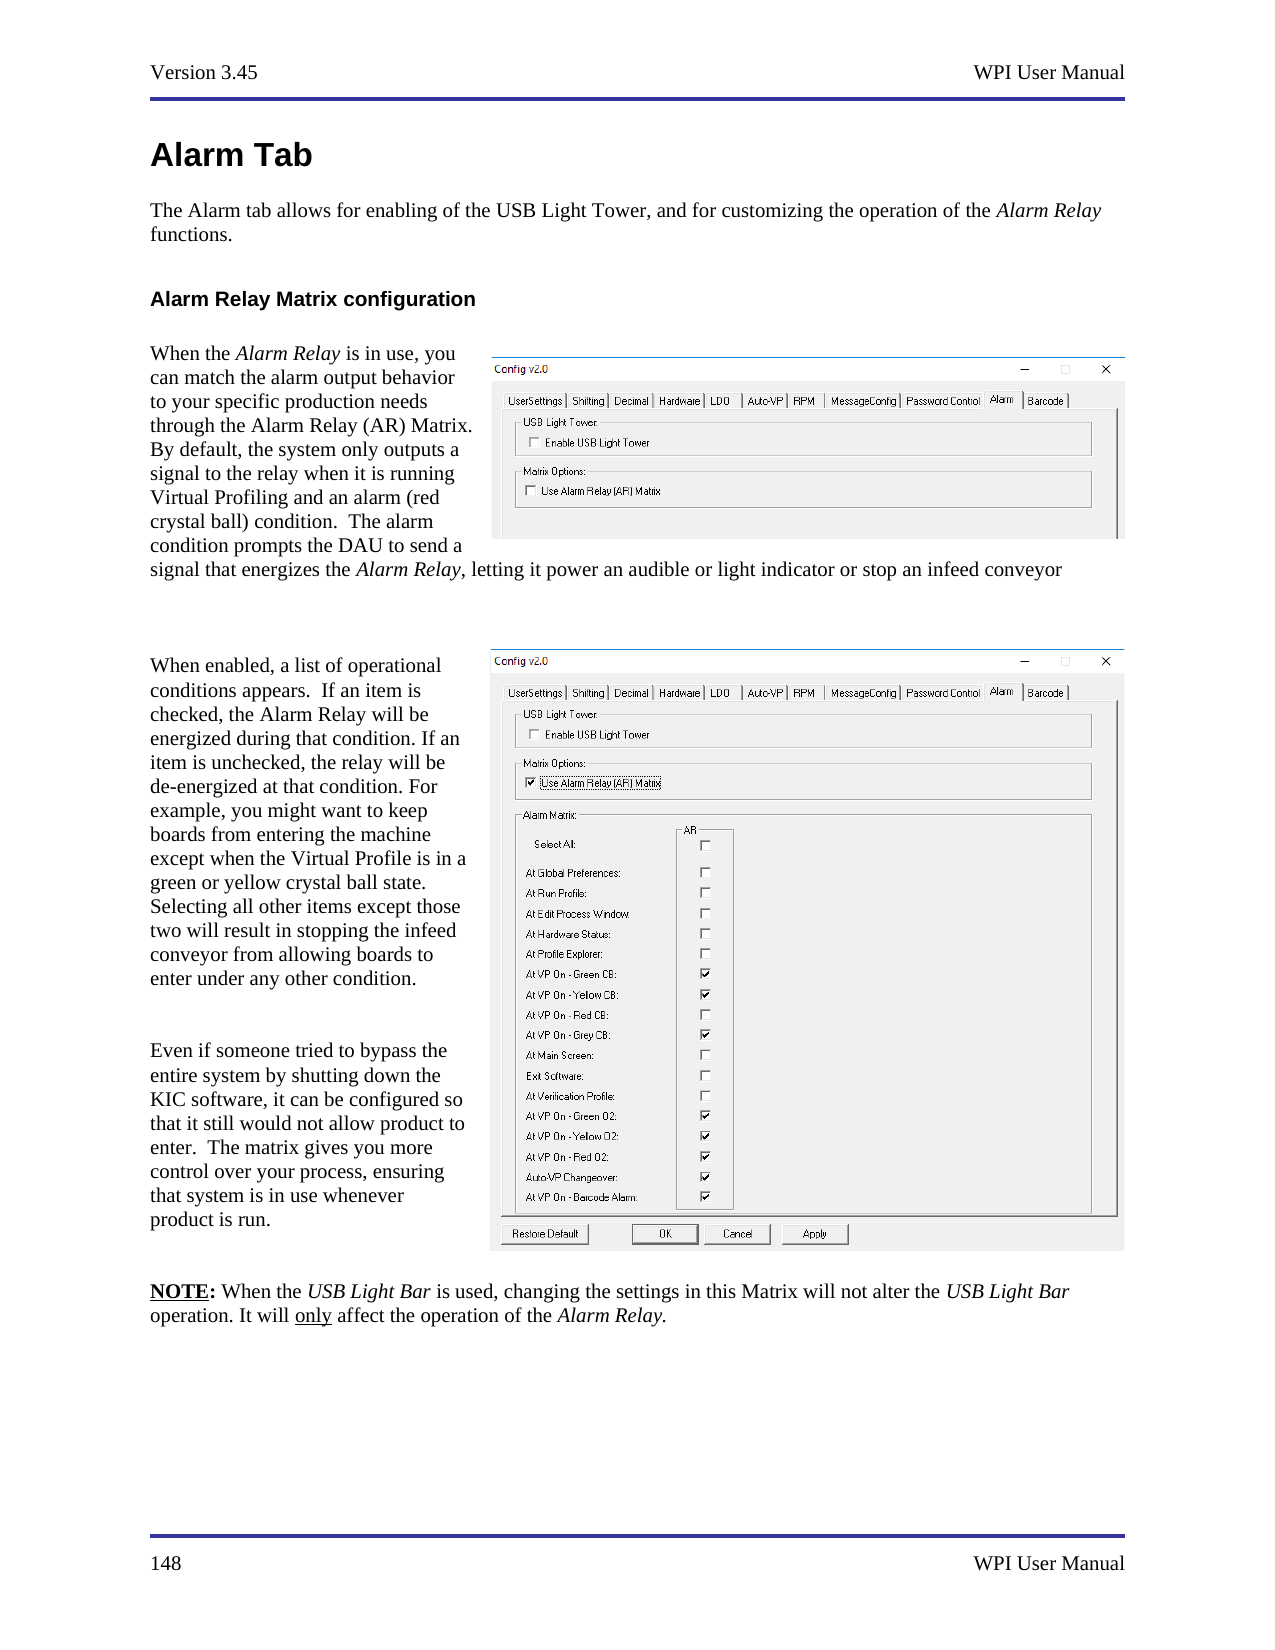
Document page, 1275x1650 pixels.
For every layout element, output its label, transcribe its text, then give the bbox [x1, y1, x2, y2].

text When the Alarm Relay is in use, you can match the alarm output behavior to your specific production needs through the Alarm Relay (AR) Matrix. By default, the system only outputs a signal to the relay when it is running Virtual Profiling and an alarm (red crystal ball) condition. The alarm condition prompts the DAU to send a signal that energizes the Alarm Relay, letting it power an audible or light indicator or stop an infeed conveyor [150, 341, 1125, 461]
text When enabled, a list of operational conditions appears. If an item is checked, the Alarm Relay will be energized during that condition. If an item is unchecked, the relay will be de-energized at that condition. For example, you might want to keep boards from entering the machine except when the Virtual Profile is in a green or yellow crystal ball state. Selecting all other items except those two will result in stopping the infeed conveyor from allowing boards to enter under any other condition. [150, 533, 490, 870]
picture [490, 528, 1124, 1129]
text The Alarm tab allows for enabling of the USB Light Tower, and for customizing the operation of the Alarm Relay functions. [150, 197, 1125, 246]
table_header [139, 1236, 628, 1260]
text NOTE: When the USB Light Bar is used, changing the settings in this Matrix will not alter the USB Light Bar operation. It will only affect the operation of the Alarm Relay. [150, 1159, 1125, 1207]
subtitle Alarm Tab [150, 135, 1125, 173]
subtitle Alarm Relay Matrix configuration [150, 286, 1125, 310]
text Even if someone tried to bypass the entire system by shutting down the KIC software, it can be configured so that it still would not allow product to enter. The matrix gives you more control over your process, ensuring that system is in use whenever product is run. [150, 918, 490, 1111]
